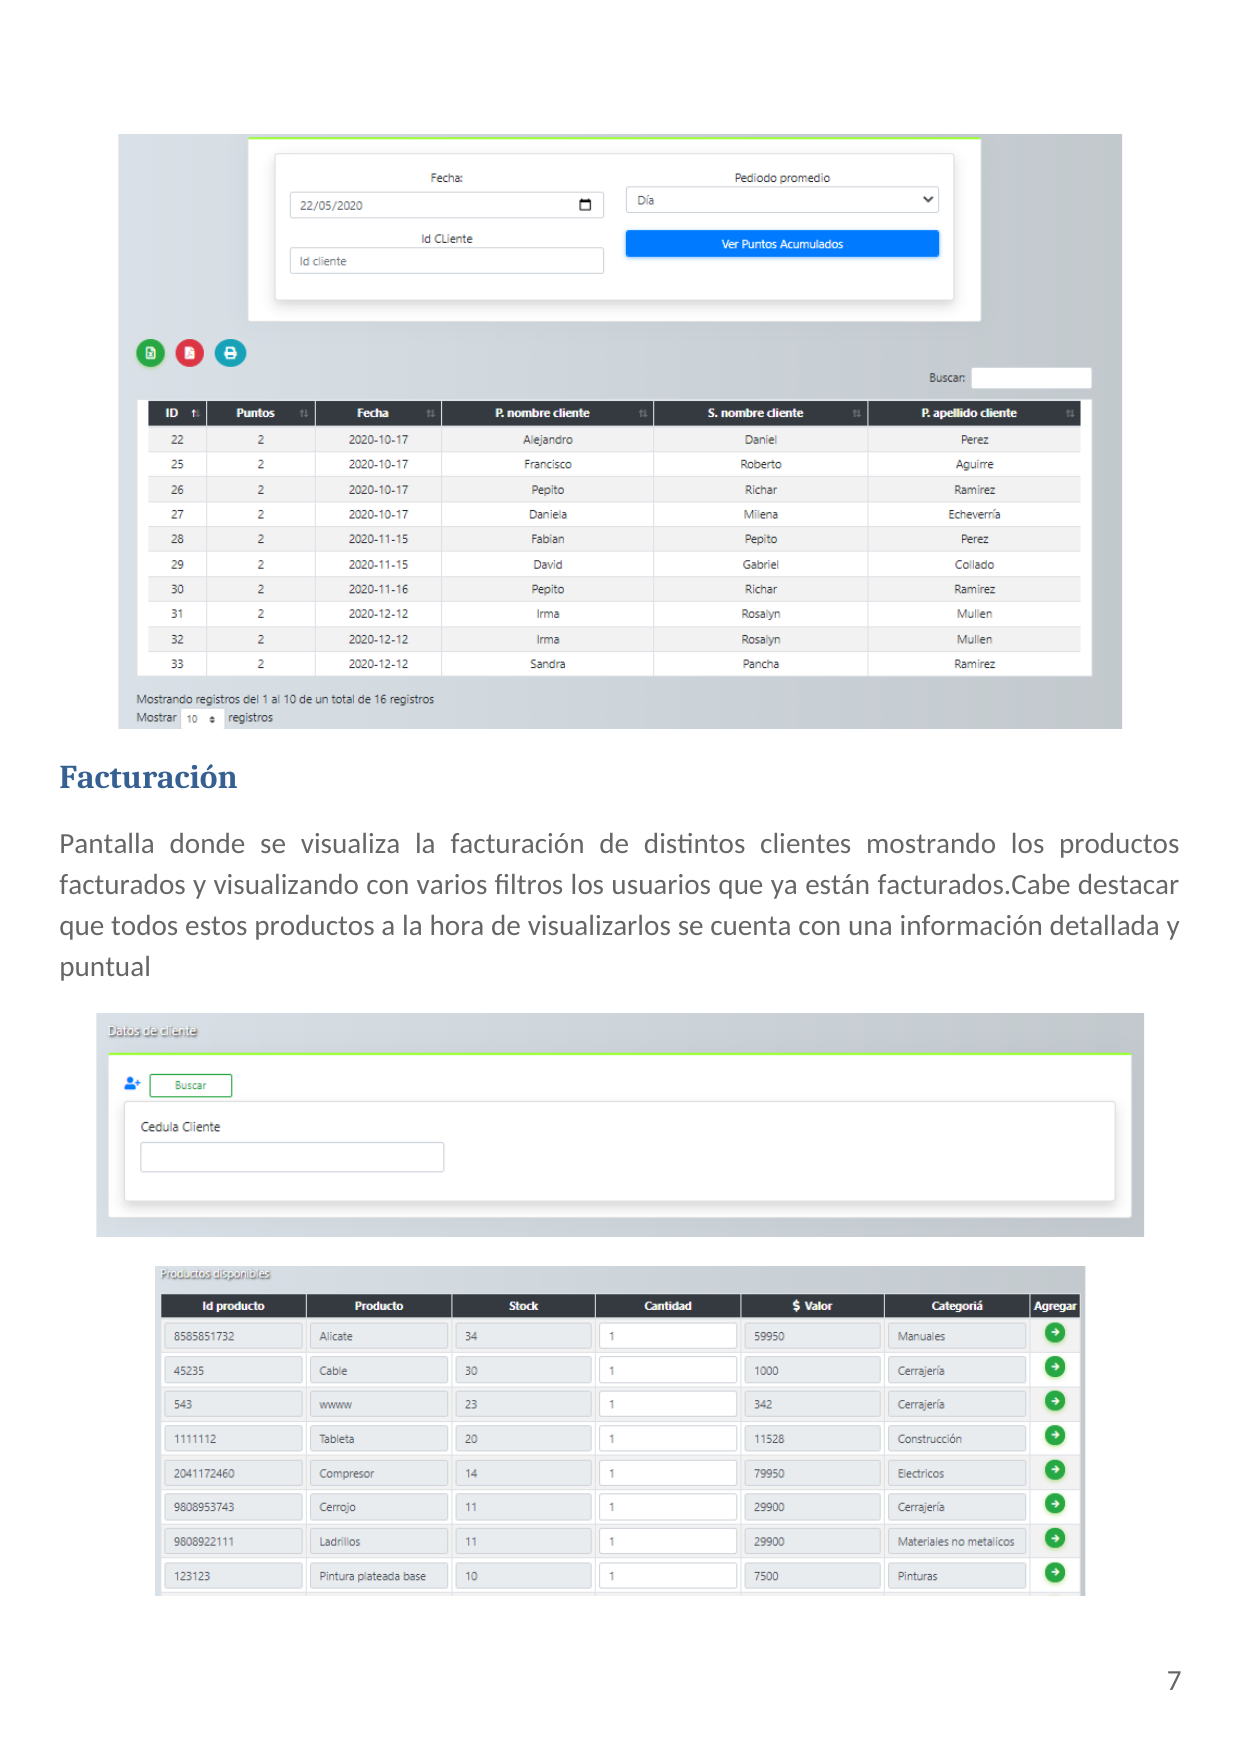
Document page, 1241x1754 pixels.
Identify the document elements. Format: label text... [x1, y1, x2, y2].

subtitle Facturación [59, 759, 1181, 797]
picture [96, 1013, 1145, 1237]
picture [118, 134, 1123, 729]
text Pantalla donde se visualiza la facturación de distintos clientes mostrando los productos facturados y visualizando con varios filtros los usuarios que ya están facturados.Cabe destacar que todos estos productos a la hora de visualizarlos se cuenta con una información detallada y puntual [59, 825, 1181, 984]
picture [155, 1266, 1086, 1596]
